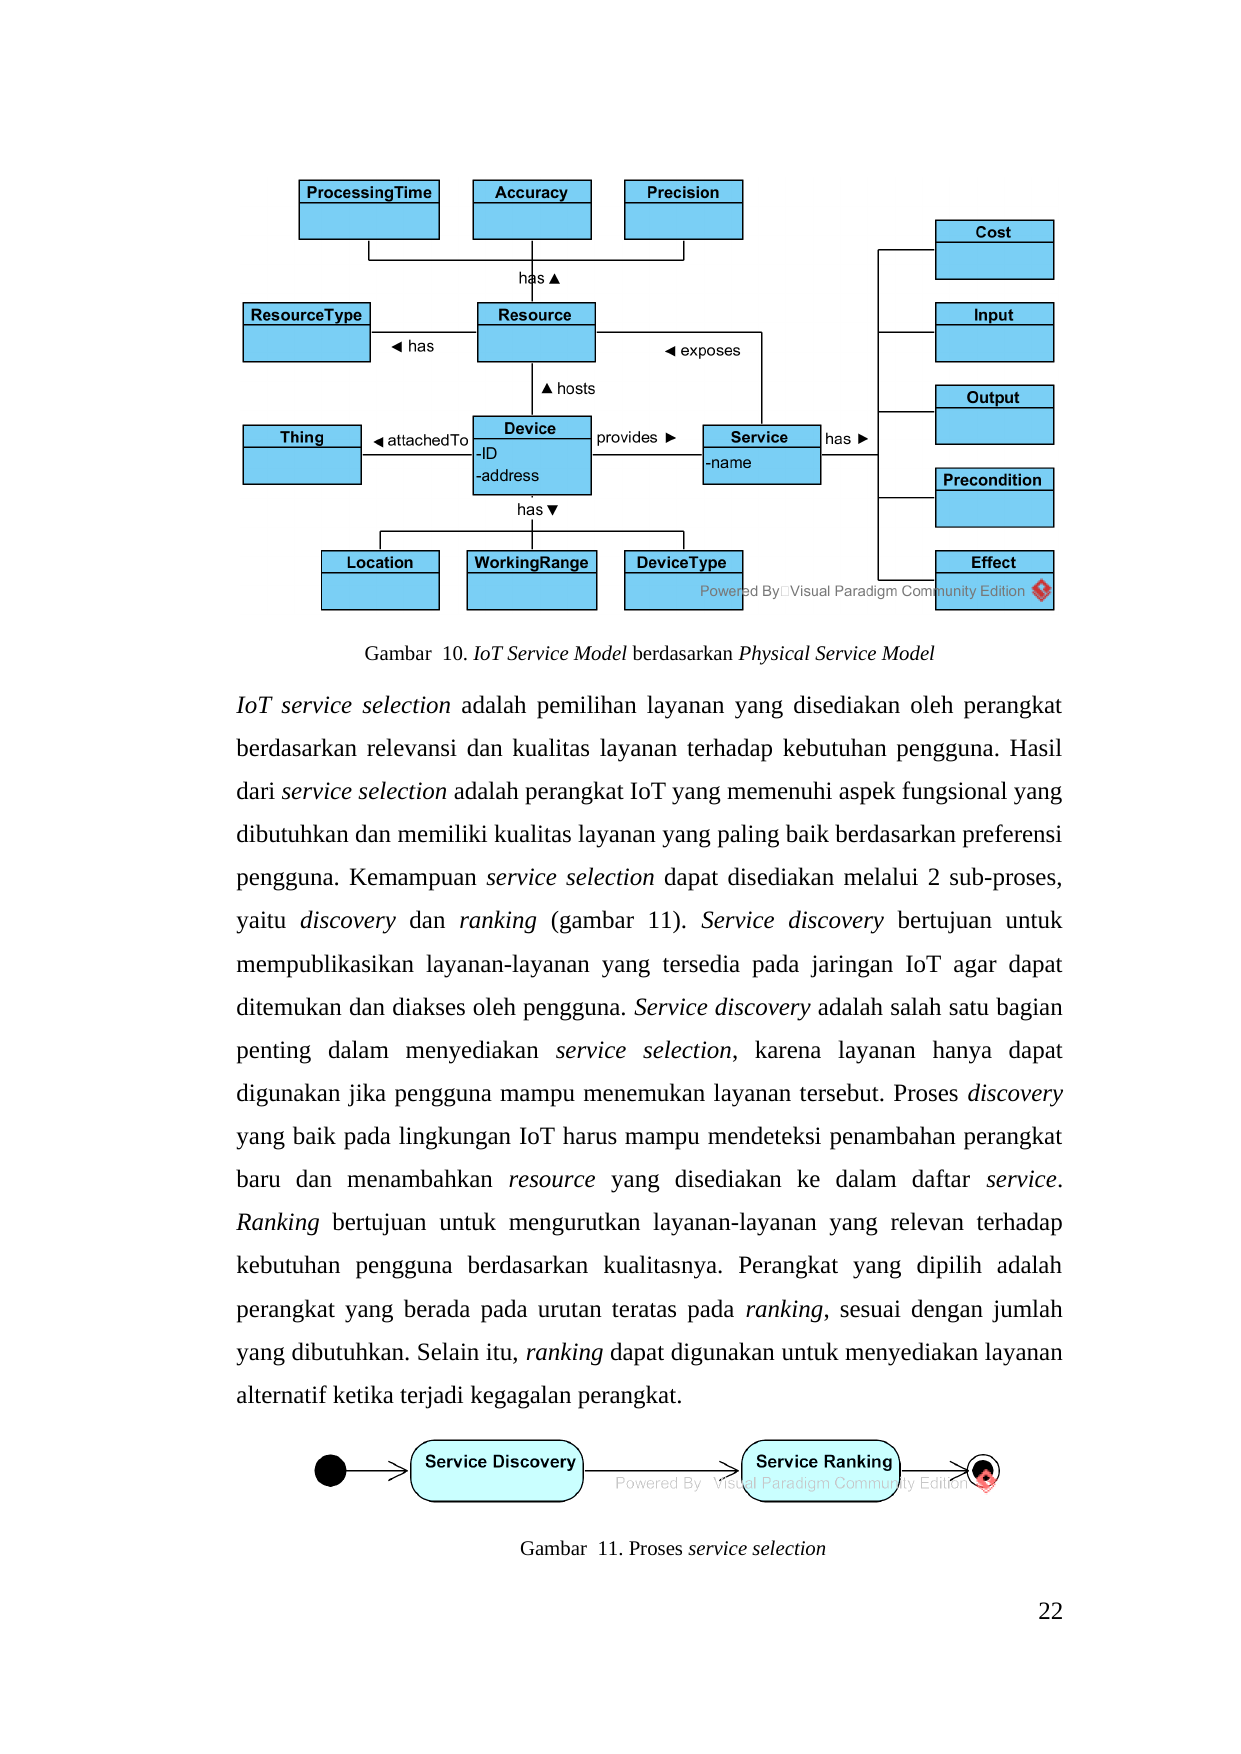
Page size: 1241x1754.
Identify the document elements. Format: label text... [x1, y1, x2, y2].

text IoT service selection adalah pemilihan layanan yang disediakan oleh perangkat berdasarkan relevansi dan kualitas layanan terhadap kebutuhan pengguna. Hasil dari service selection adalah perangkat IoT yang memenuhi aspek fungsional yang dibutuhkan dan memiliki kualitas layanan yang paling baik berdasarkan preferensi pengguna. Kemampuan service selection dapat disediakan melalui 2 sub-proses, yaitu discovery dan ranking (gambar 11). Service discovery bertujuan untuk mempublikasikan layanan-layanan yang tersedia pada jaringan IoT agar dapat ditemukan dan diakses oleh pengguna. Service discovery adalah salah satu bagian penting dalam menyediakan service selection, karena layanan hanya dapat digunakan jika pengguna mampu menemukan layanan tersebut. Proses discovery yang baik pada lingkungan IoT harus mampu mendeteksi penambahan perangkat baru dan menambahkan resource yang disediakan ke dalam daftar service. Ranking bertujuan untuk mengurutkan layanan-layanan yang relevan terhadap kebutuhan pengguna berdasarkan kualitasnya. Perangkat yang dipilih adalah perangkat yang berada pada urutan teratas pada ranking, sesuai dengan jumlah yang dibutuhkan. Selain itu, ranking dapat digunakan untuk menyediakan layanan alternatif ketika terjadi kegagalan perangkat. [236, 690, 1063, 1409]
picture [240, 177, 1059, 615]
picture [295, 1435, 1005, 1509]
